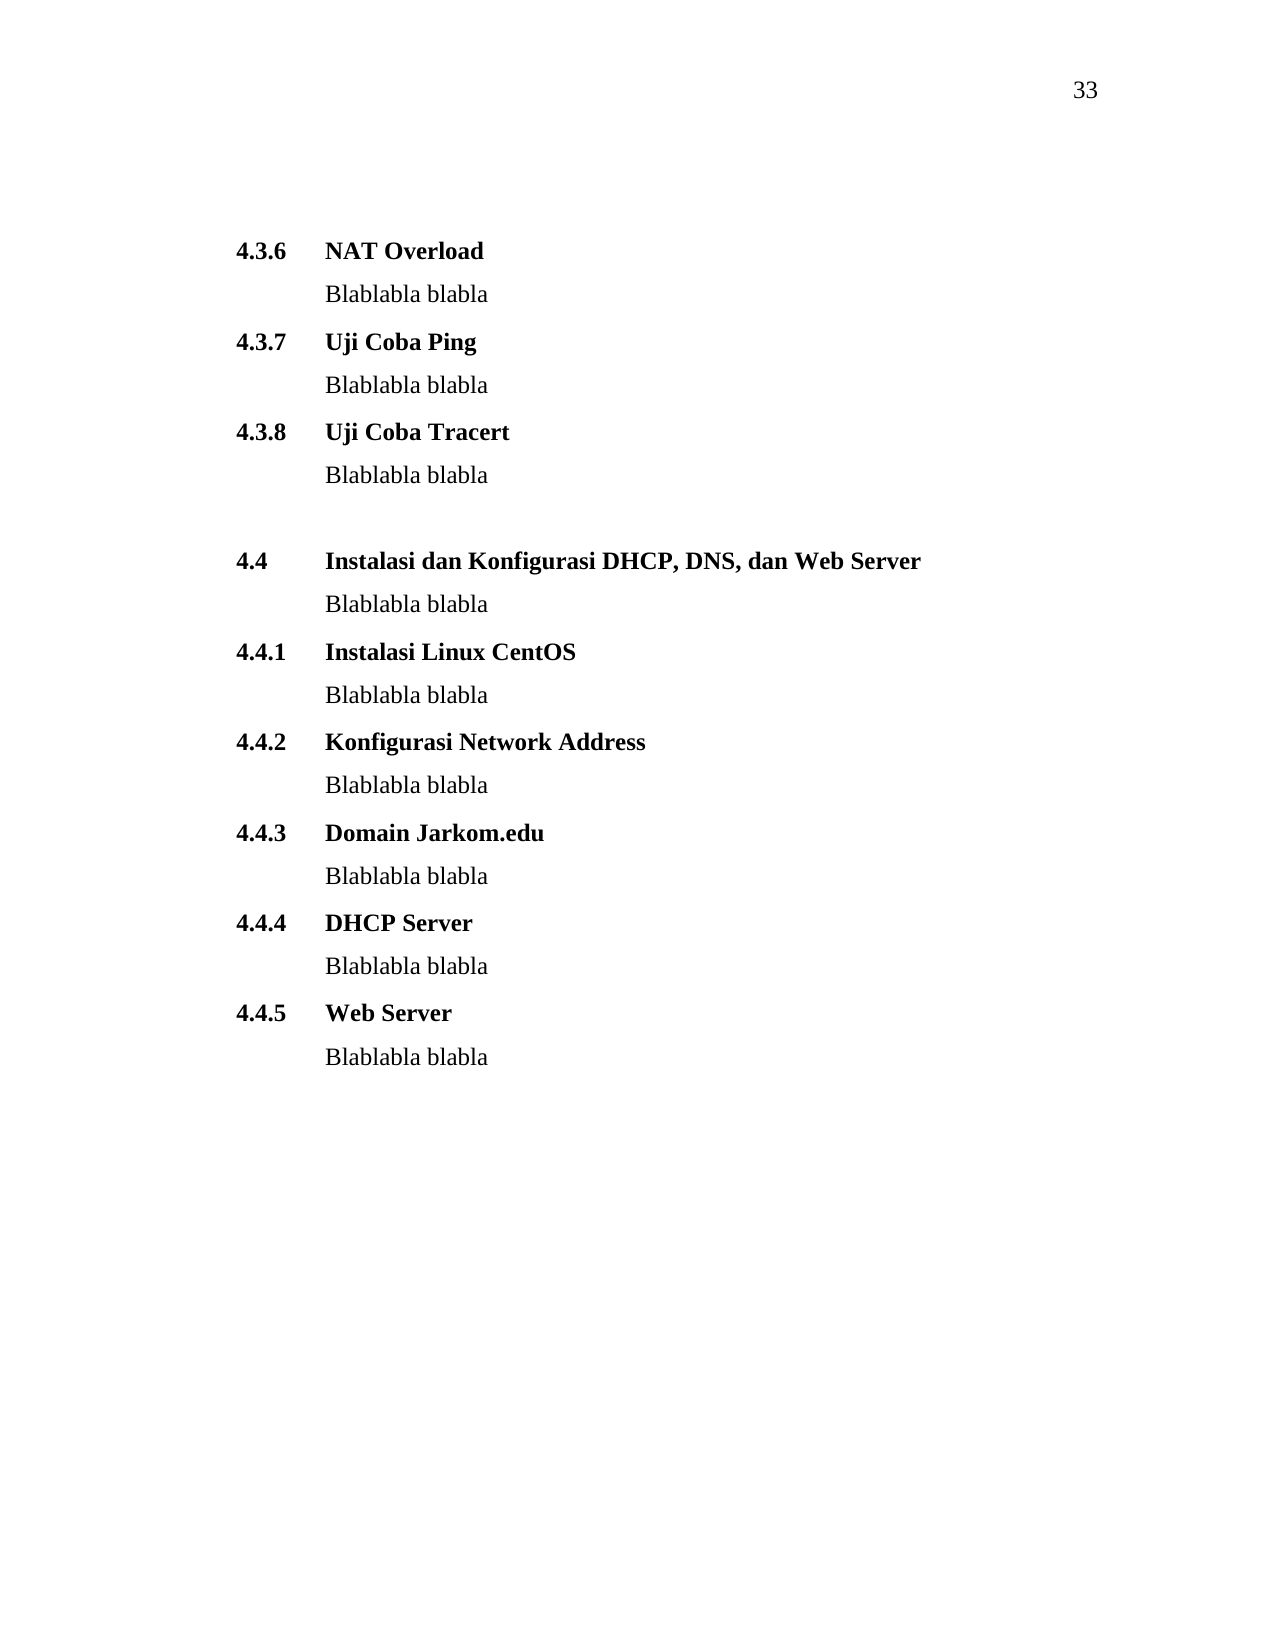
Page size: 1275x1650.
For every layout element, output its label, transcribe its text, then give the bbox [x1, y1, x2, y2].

text Blablabla blabla [236, 370, 1098, 398]
subtitle Instalasi dan Konfigurasi DHCP, DNS, dan Web Server [236, 546, 1098, 575]
subtitle DHCP Server [236, 908, 1098, 937]
text Blablabla blabla [236, 680, 1098, 709]
text Blablabla blabla [236, 861, 1098, 889]
text Blablabla blabla [236, 460, 1098, 489]
subtitle NAT Overload [236, 236, 1098, 265]
subtitle Instalasi Linux CentOS [236, 637, 1098, 666]
text Blablabla blabla [236, 1042, 1098, 1070]
text Blablabla blabla [236, 951, 1098, 980]
text Blablabla blabla [236, 770, 1098, 799]
text Blablabla blabla [236, 589, 1098, 618]
subtitle Web Server [236, 998, 1098, 1027]
subtitle Uji Coba Ping [236, 327, 1098, 355]
subtitle Uji Coba Tracert [236, 417, 1098, 446]
subtitle Konfigurasi Network Address [236, 727, 1098, 756]
subtitle Domain Jarkom.edu [236, 818, 1098, 846]
text Blablabla blabla [236, 279, 1098, 308]
